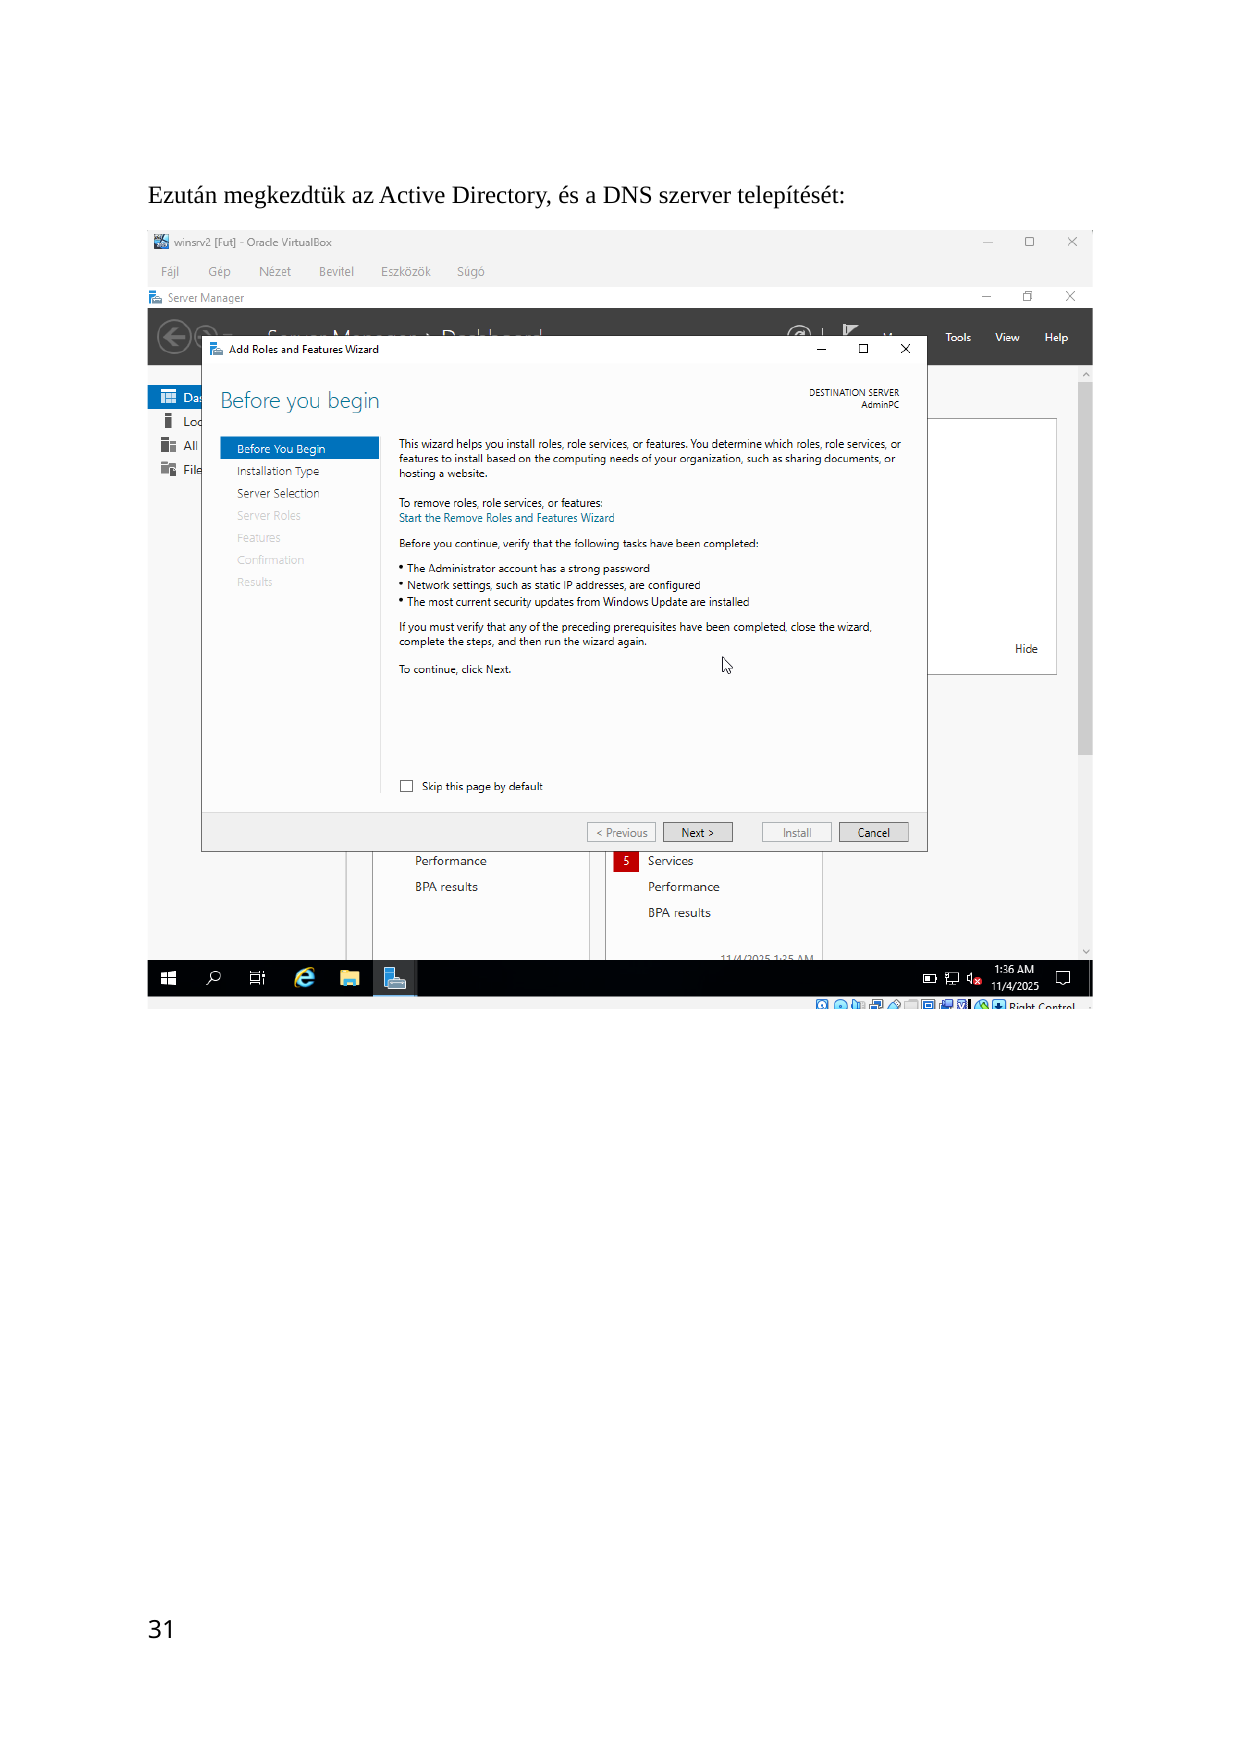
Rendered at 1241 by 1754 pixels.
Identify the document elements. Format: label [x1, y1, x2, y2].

picture [147, 230, 1093, 1009]
text [148, 148, 1093, 209]
